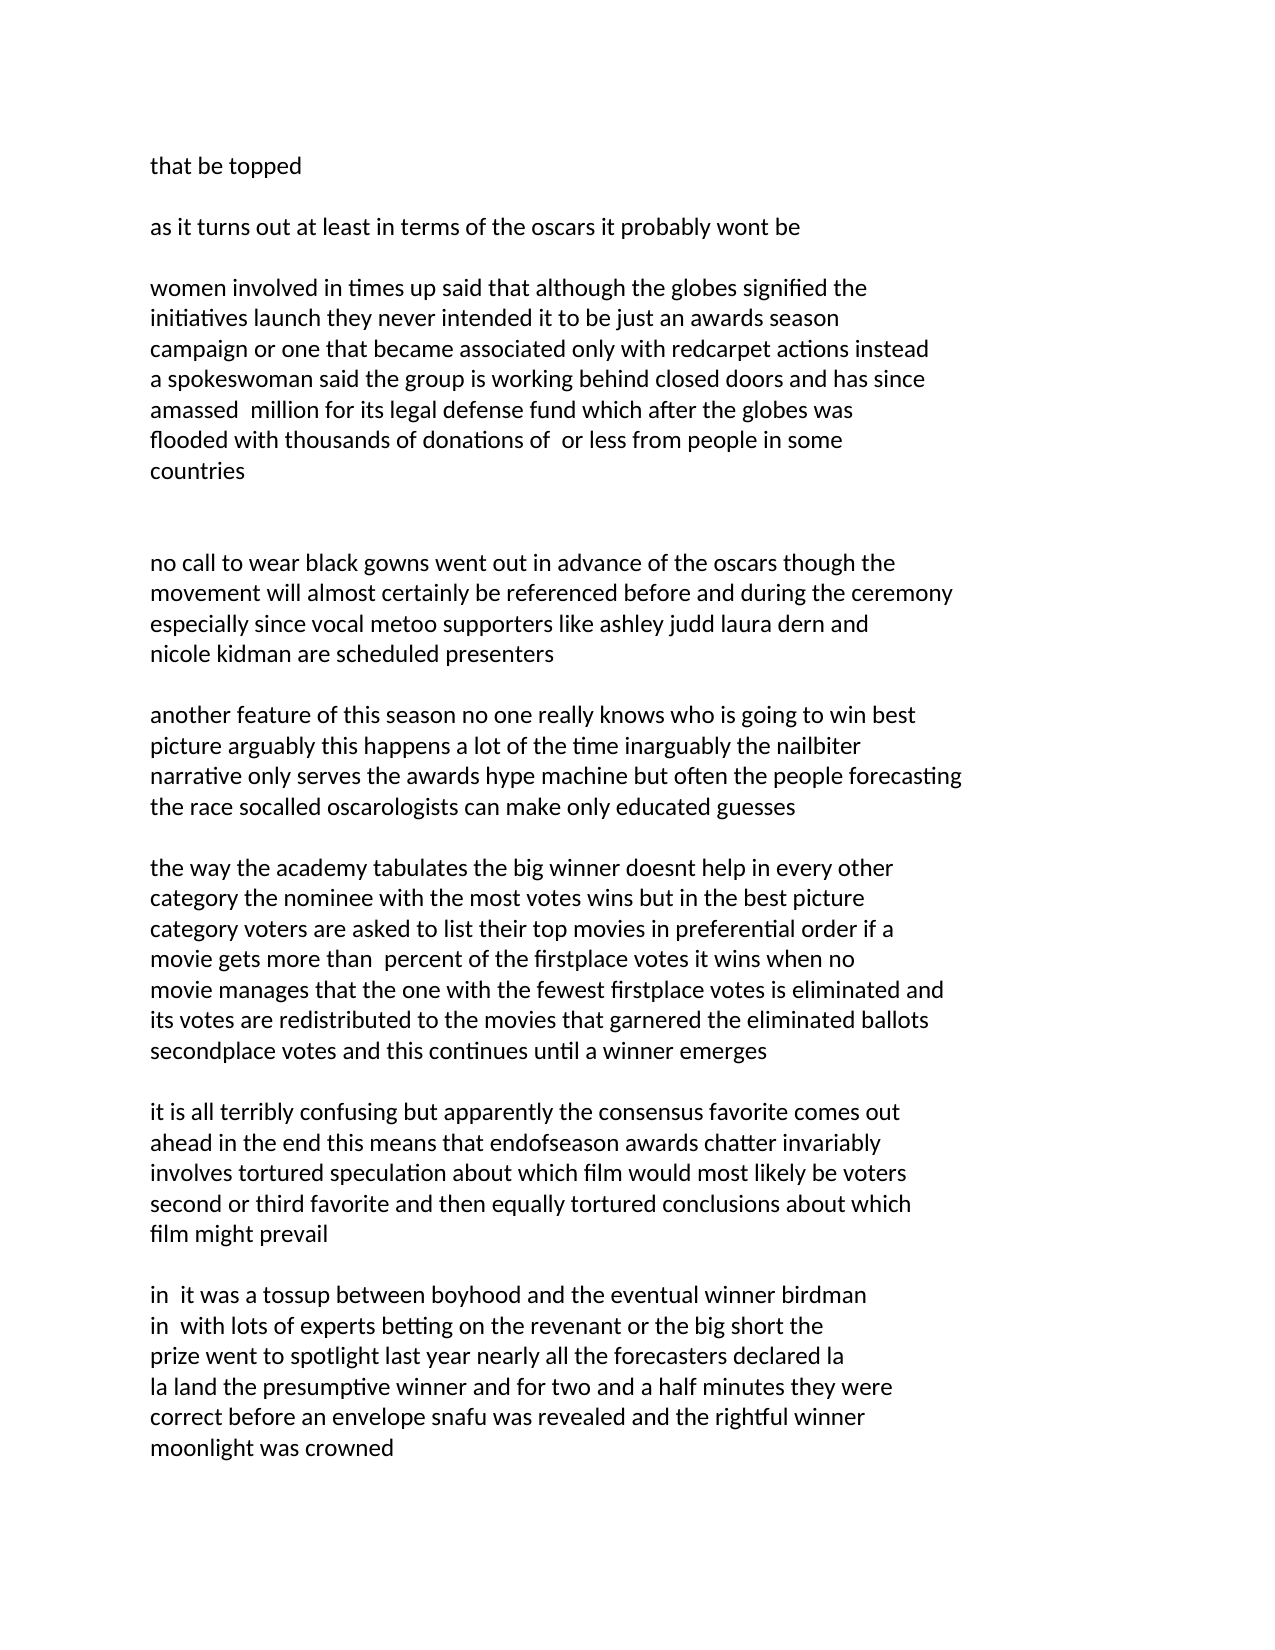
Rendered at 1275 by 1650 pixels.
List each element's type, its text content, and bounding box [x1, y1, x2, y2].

text as it turns out at least in terms of the oscars it probably wont be [150, 211, 1125, 242]
text a spokeswoman said the group is working behind closed doors and has since [150, 364, 1125, 394]
text category the nominee with the most votes wins but in the best picture [150, 882, 1125, 913]
text involves tortured speculation about which film would most likely be voters [150, 1157, 1125, 1188]
text no call to wear black gowns went out in advance of the oscars though the [150, 547, 1125, 577]
text picture arguably this happens a lot of the time inarguably the nailbiter [150, 730, 1125, 760]
text secondplace votes and this continues until a winner emerges [150, 1035, 1125, 1066]
text the way the academy tabulates the big winner doesnt help in every other [150, 852, 1125, 882]
text movie manages that the one with the fewest firstplace votes is eliminated and [150, 974, 1125, 1004]
text narrative only serves the awards hype machine but often the people forecasting [150, 760, 1125, 791]
text correct before an envelope snafu was revealed and the rightful winner [150, 1401, 1125, 1432]
text moonlight was crowned [150, 1432, 1125, 1462]
text it is all terribly confusing but apparently the consensus favorite comes out [150, 1096, 1125, 1127]
text that be topped [150, 150, 1125, 181]
text in it was a tossup between boyhood and the eventual winner birdman [150, 1279, 1125, 1310]
text prize went to spotlight last year nearly all the forecasters declared la [150, 1340, 1125, 1371]
text amassed million for its legal defense fund which after the globes was [150, 394, 1125, 425]
text especially since vocal metoo supporters like ashley judd laura dern and [150, 608, 1125, 638]
text category voters are asked to list their top movies in preferential order if a [150, 913, 1125, 943]
text another feature of this season no one really knows who is going to win best [150, 699, 1125, 730]
text campaign or one that became associated only with redcarpet actions instead [150, 333, 1125, 364]
text second or third favorite and then equally tortured conclusions about which [150, 1188, 1125, 1218]
text its votes are redistributed to the movies that garnered the eliminated ballots [150, 1004, 1125, 1035]
text women involved in times up said that although the globes signified the [150, 272, 1125, 303]
text movement will almost certainly be referenced before and during the ceremony [150, 577, 1125, 608]
text countries [150, 455, 1125, 486]
text film might prevail [150, 1218, 1125, 1249]
text ahead in the end this means that endofseason awards chatter invariably [150, 1127, 1125, 1157]
text initiatives launch they never intended it to be just an awards season [150, 303, 1125, 333]
text flooded with thousands of donations of or less from people in some [150, 425, 1125, 455]
text the race socalled oscarologists can make only educated guesses [150, 791, 1125, 821]
text la land the presumptive winner and for two and a half minutes they were [150, 1371, 1125, 1401]
text nicole kidman are scheduled presenters [150, 638, 1125, 669]
text movie gets more than percent of the firstplace votes it wins when no [150, 943, 1125, 974]
text in with lots of experts betting on the revenant or the big short the [150, 1310, 1125, 1340]
